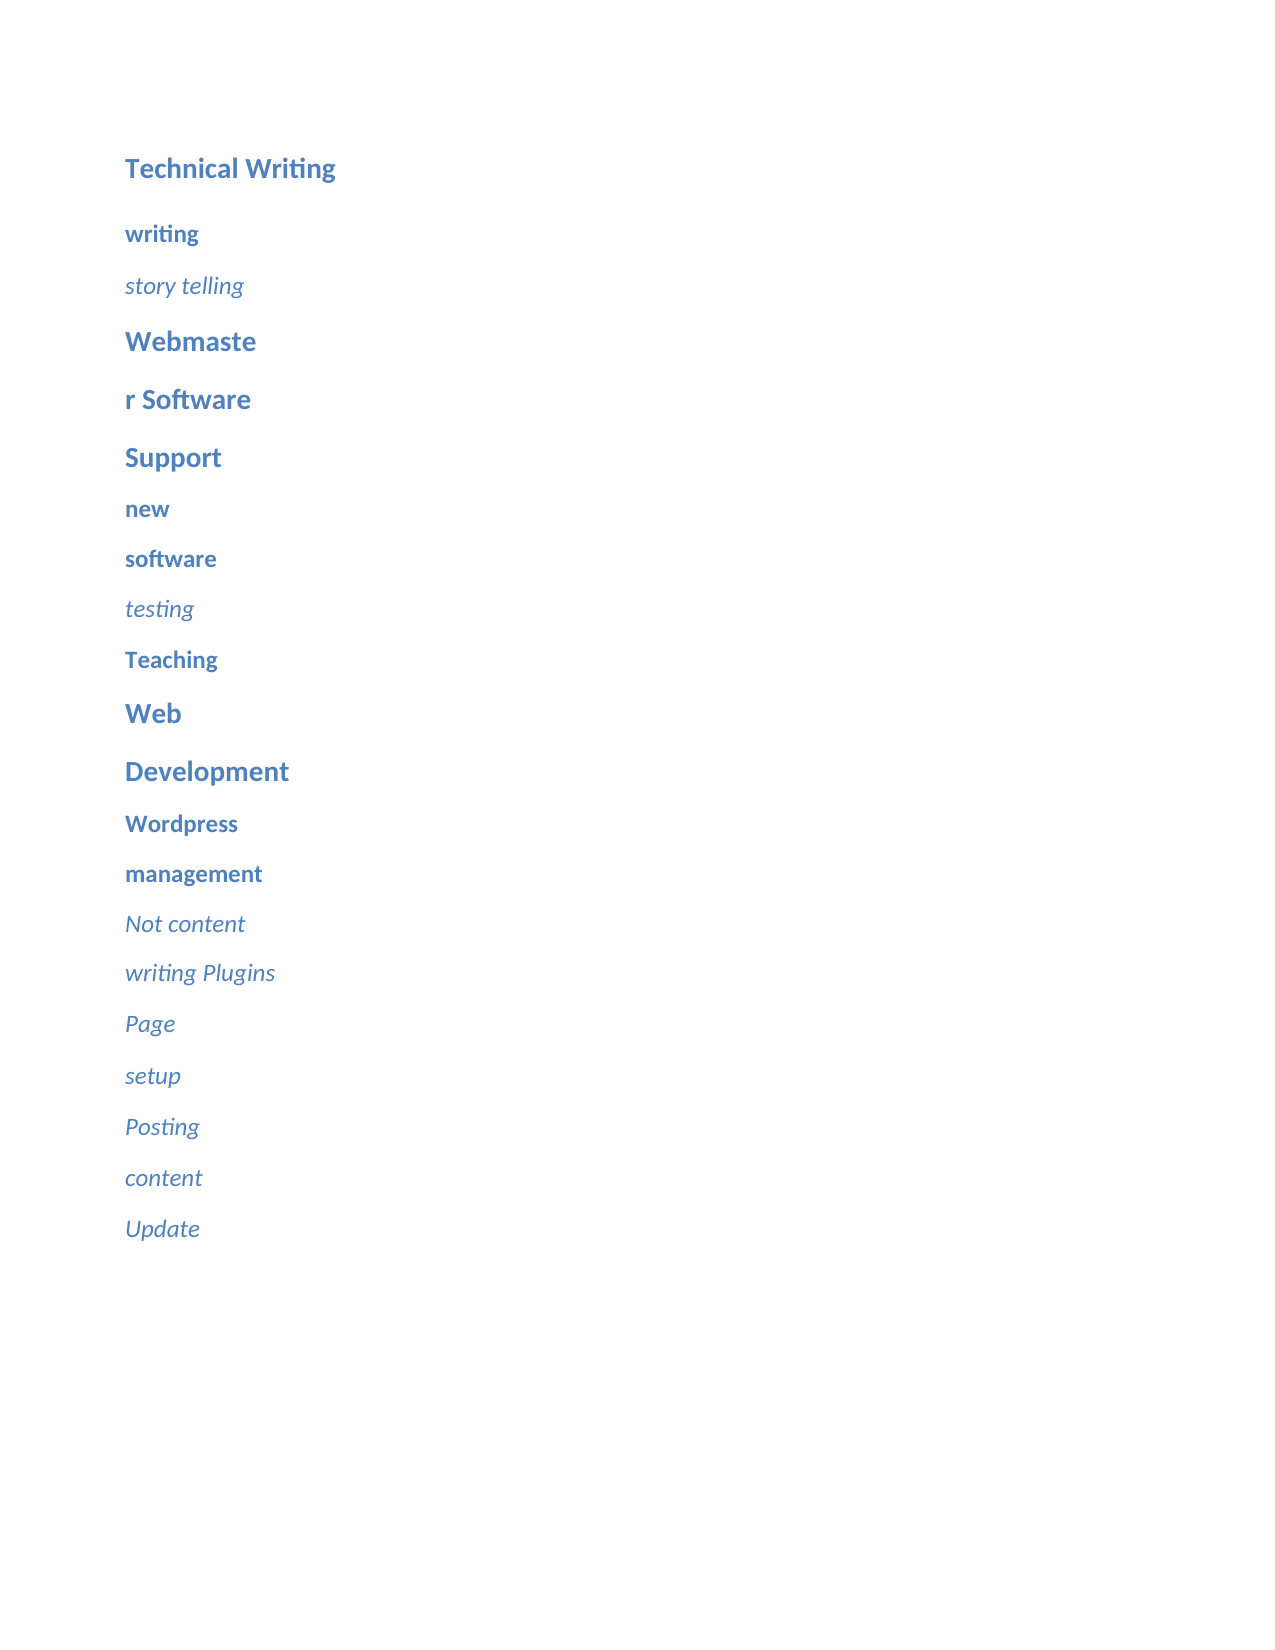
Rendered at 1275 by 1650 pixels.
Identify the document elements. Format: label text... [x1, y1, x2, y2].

text story telling Webmaster Software Support new software testing [125, 270, 258, 623]
text Web Development Wordpress management Not content writing Plugins [125, 696, 303, 988]
text Teaching [125, 644, 1139, 675]
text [125, 1008, 204, 1244]
text writing [125, 218, 1139, 249]
text Technical Writing [125, 150, 1139, 186]
